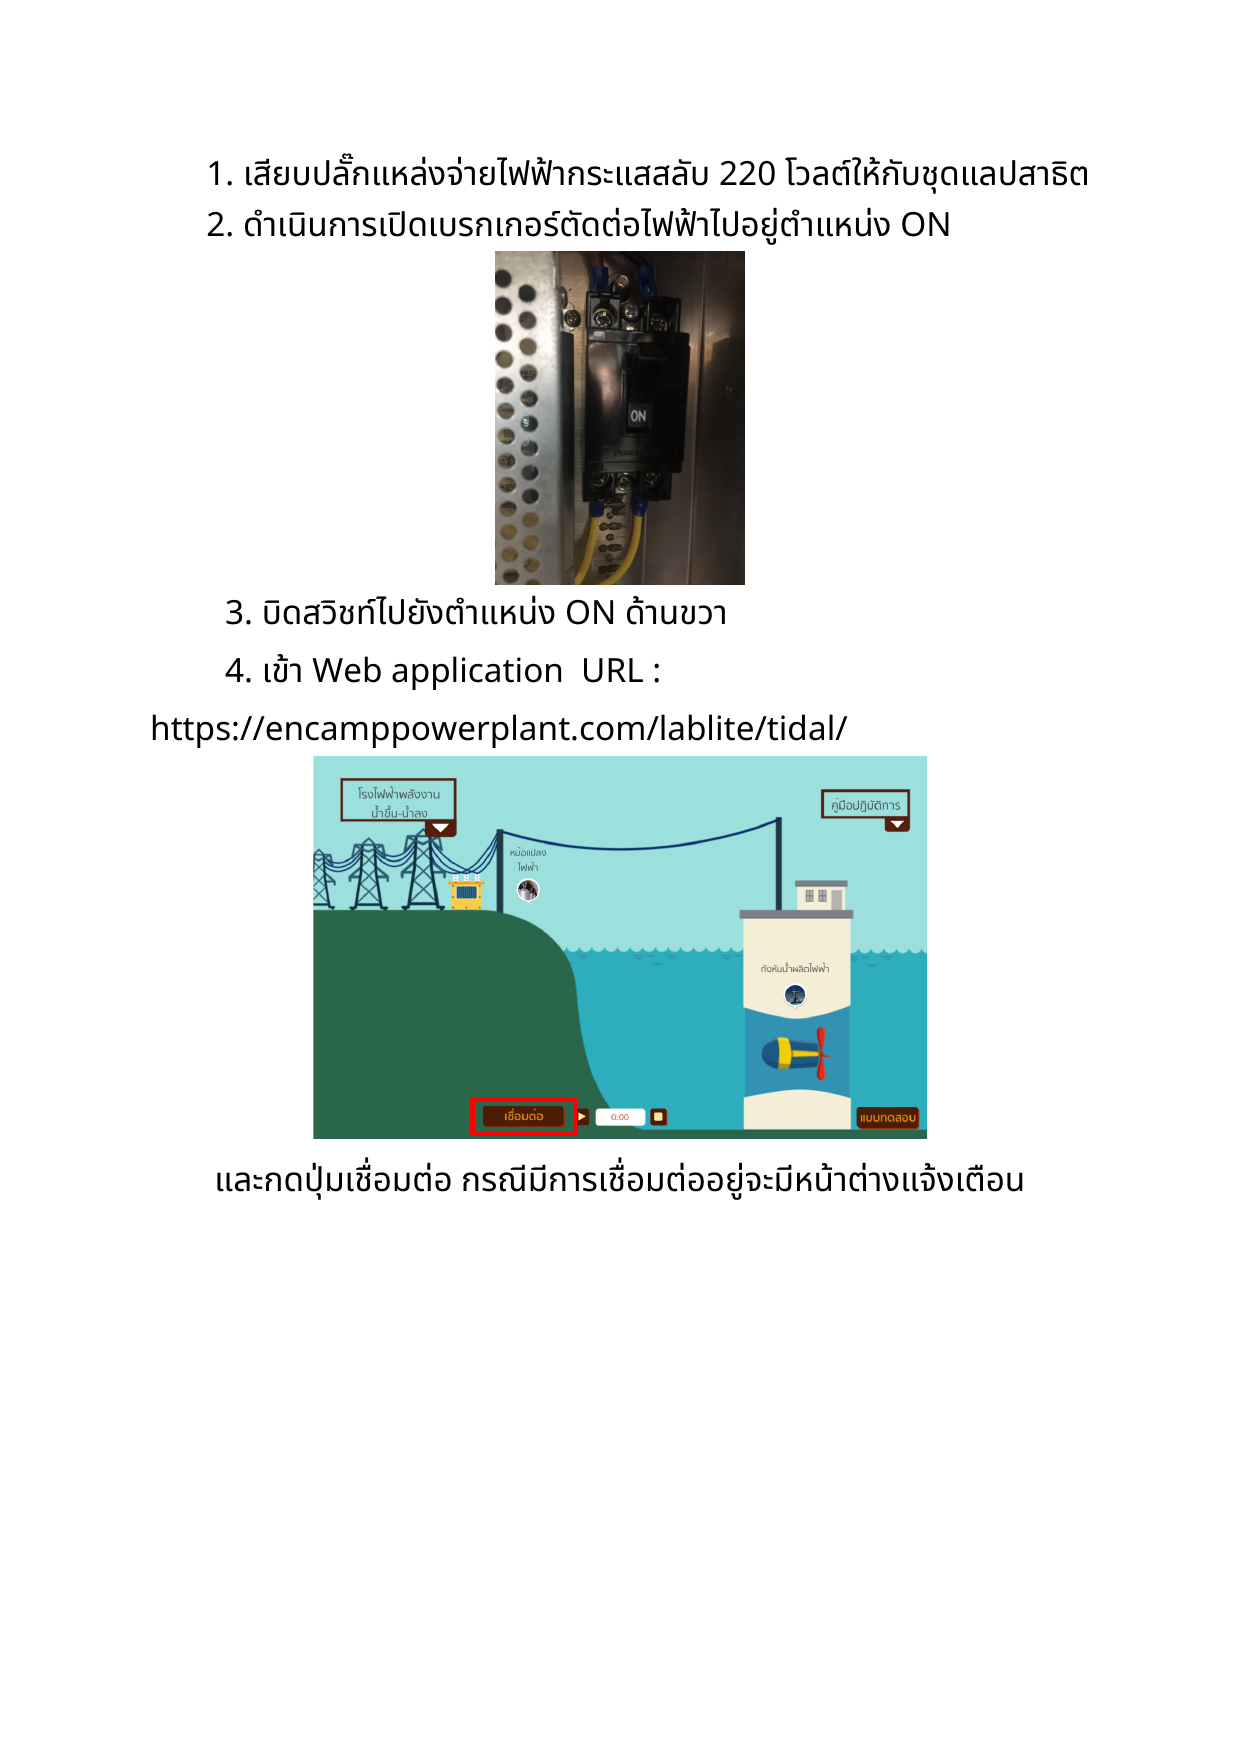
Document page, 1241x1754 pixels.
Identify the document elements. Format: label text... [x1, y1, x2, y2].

text และกดปุ่มเชื่อมต่อ กรณีมีการเชื่อมต่ออยู่จะมีหน้าต่างแจ้งเตือน [150, 1156, 1090, 1206]
text 4. เข้า Web application URL : https://encamppowerplant.com/lablite/tidal/ [150, 647, 1090, 750]
text 1. เสียบปลั๊กแหล่งจ่ายไฟฟ้ากระแสสลับ 220 โวลต์ให้กับชุดแลปสาธิต [150, 150, 1090, 201]
picture [495, 251, 745, 585]
text 2. ดำเนินการเปิดเบรกเกอร์ตัดต่อไฟฟ้าไปอยู่ตำแหน่ง ON [150, 201, 1090, 251]
text 3. บิดสวิชท์ไปยังตำแหน่ง ON ด้านขวา [150, 589, 1090, 639]
picture [313, 756, 928, 1139]
